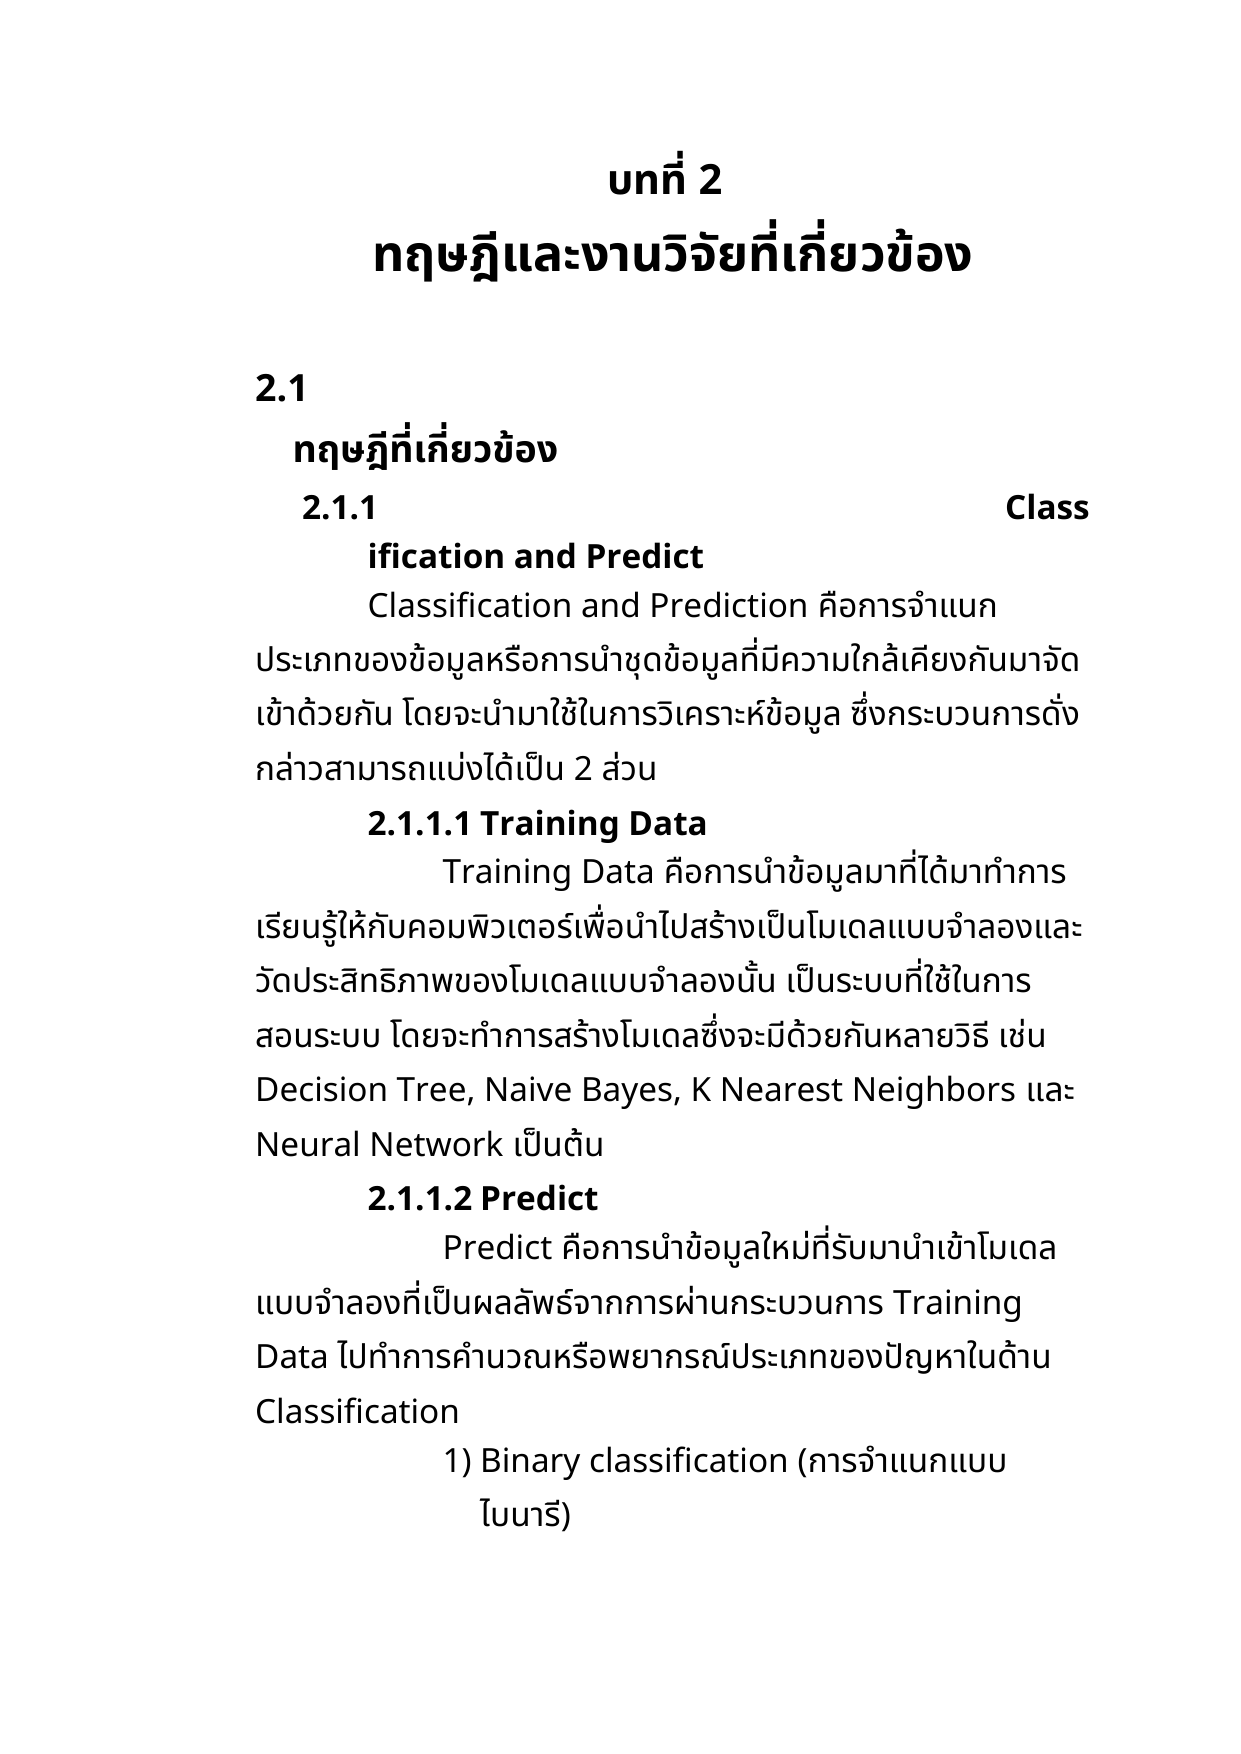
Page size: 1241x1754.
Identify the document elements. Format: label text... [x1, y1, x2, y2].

list Binary classification (การจำแนกแบบไบนารี) [442, 1436, 1090, 1542]
list Training Data [255, 799, 1090, 845]
list Classification and Predict [302, 483, 1090, 578]
list Training Data คือการนำข้อมูลมาที่ได้มาทำการเรียนรู้ให้กับคอมพิวเตอร์เพื่อนำไปสร้างเป็นโมเดลแบบจำลองและวัดประสิทธิภาพของโมเดลแบบจำลองนั้น เป็นระบบที่ใช้ในการสอนระบบ โดยจะทำการสร้างโมเดลซึ่งจะมีด้วยกันหลายวิธี เช่น Decision Tree, Naive Bayes, K Nearest Neighbors และ Neural Network เป็นต้น [255, 848, 1090, 1171]
text บทที่ 2 [180, 150, 1090, 213]
list Predict คือการนำข้อมูลใหม่ที่รับมานำเข้าโมเดลแบบจำลองที่เป็นผลลัพธ์จากการผ่านกระบวนการ Training Data ไปทำการคำนวณหรือพยากรณ์ประเภทของปัญหาในด้าน Classification [255, 1224, 1090, 1433]
list Classification and Prediction คือการจำแนกประเภทของข้อมูลหรือการนำชุดข้อมูลที่มีความใกล้เคียงกันมาจัดเข้าด้วยกัน โดยจะนำมาใช้ในการวิเคราะห์ข้อมูล ซึ่งกระบวนการดั่งกล่าวสามารถแบ่งได้เป็น 2 ส่วน [255, 581, 1090, 795]
list ทฤษฎีที่เกี่ยวข้อง [255, 361, 1090, 479]
text ทฤษฎีและงานวิจัยที่เกี่ยวข้อง [255, 218, 1090, 294]
list Predict [255, 1175, 1090, 1221]
